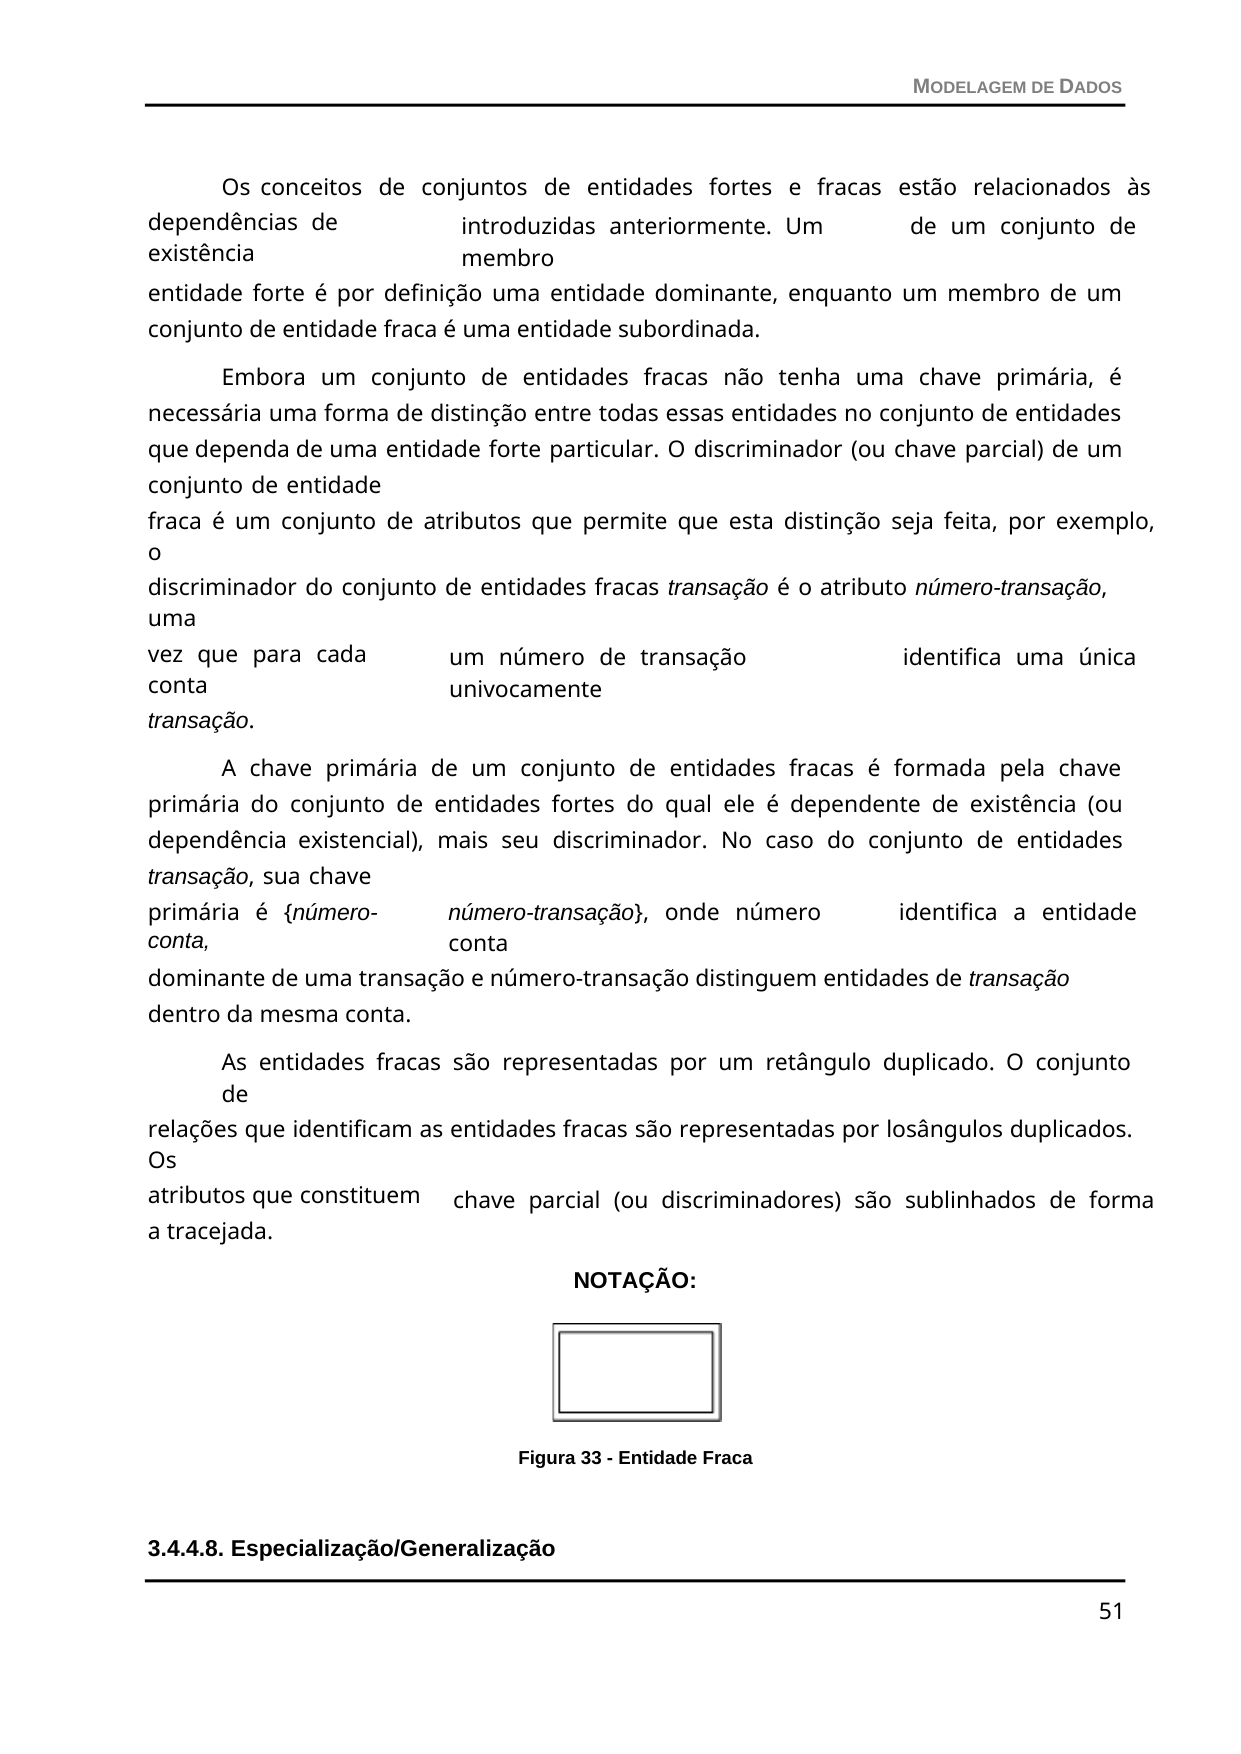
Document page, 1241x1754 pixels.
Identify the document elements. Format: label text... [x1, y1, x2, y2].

text transação. [148, 704, 434, 735]
text fraca é um conjunto de atributos que permite que esta distinção seja feita, por exemplo, o [148, 505, 1163, 567]
text atributos que constituem a tracejada. [148, 1179, 439, 1247]
text primária é {número-conta, [148, 896, 432, 953]
text identifica uma única [903, 641, 1163, 673]
text A chave primária de um conjunto de entidades fracas é formada pela chave primária do conjunto de entidades fortes do qual ele é dependente de existência (ou dependência existencial), mais seu discriminador. No caso do conjunto de entidades transação, sua chave [148, 752, 1123, 891]
text introduzidas anteriormente. Um membro [461, 210, 896, 273]
subtitle NOTAÇÃO: [515, 1267, 754, 1293]
text dependências de existência [148, 206, 447, 269]
text Os conceitos de conjuntos de entidades fortes e fracas estão relacionados às [221, 171, 1163, 202]
text dominante de uma transação e número-transação distinguem entidades de transação dentro da mesma conta. [148, 962, 1124, 1029]
text identifica a entidade [899, 896, 1163, 927]
text Figura 33 - Entidade Fraca [516, 1446, 754, 1468]
text número-transação}, onde número conta [448, 896, 883, 958]
text Embora um conjunto de entidades fracas não tenha uma chave primária, é necessária uma forma de distinção entre todas essas entidades no conjunto de entidades que dependa de uma entidade forte particular. O discriminador (ou chave parcial) de um conjunto de entidade [148, 361, 1123, 500]
text um número de transação univocamente [449, 641, 888, 704]
picture [552, 1323, 722, 1422]
text relações que identificam as entidades fracas são representadas por losângulos duplicados. Os [148, 1113, 1163, 1175]
subtitle 3.4.4.8. Especialização/Generalização [148, 1535, 1163, 1561]
text As entidades fracas são representadas por um retângulo duplicado. O conjunto de [221, 1046, 1163, 1109]
text vez que para cada conta [148, 637, 434, 700]
text chave parcial (ou discriminadores) são sublinhados de forma [453, 1183, 1163, 1215]
text entidade forte é por definição uma entidade dominante, enquanto um membro de um conjunto de entidade fraca é uma entidade subordinada. [148, 277, 1123, 344]
text discriminador do conjunto de entidades fracas transação é o atributo número-transação, uma [148, 571, 1163, 634]
text de um conjunto de [910, 210, 1163, 241]
